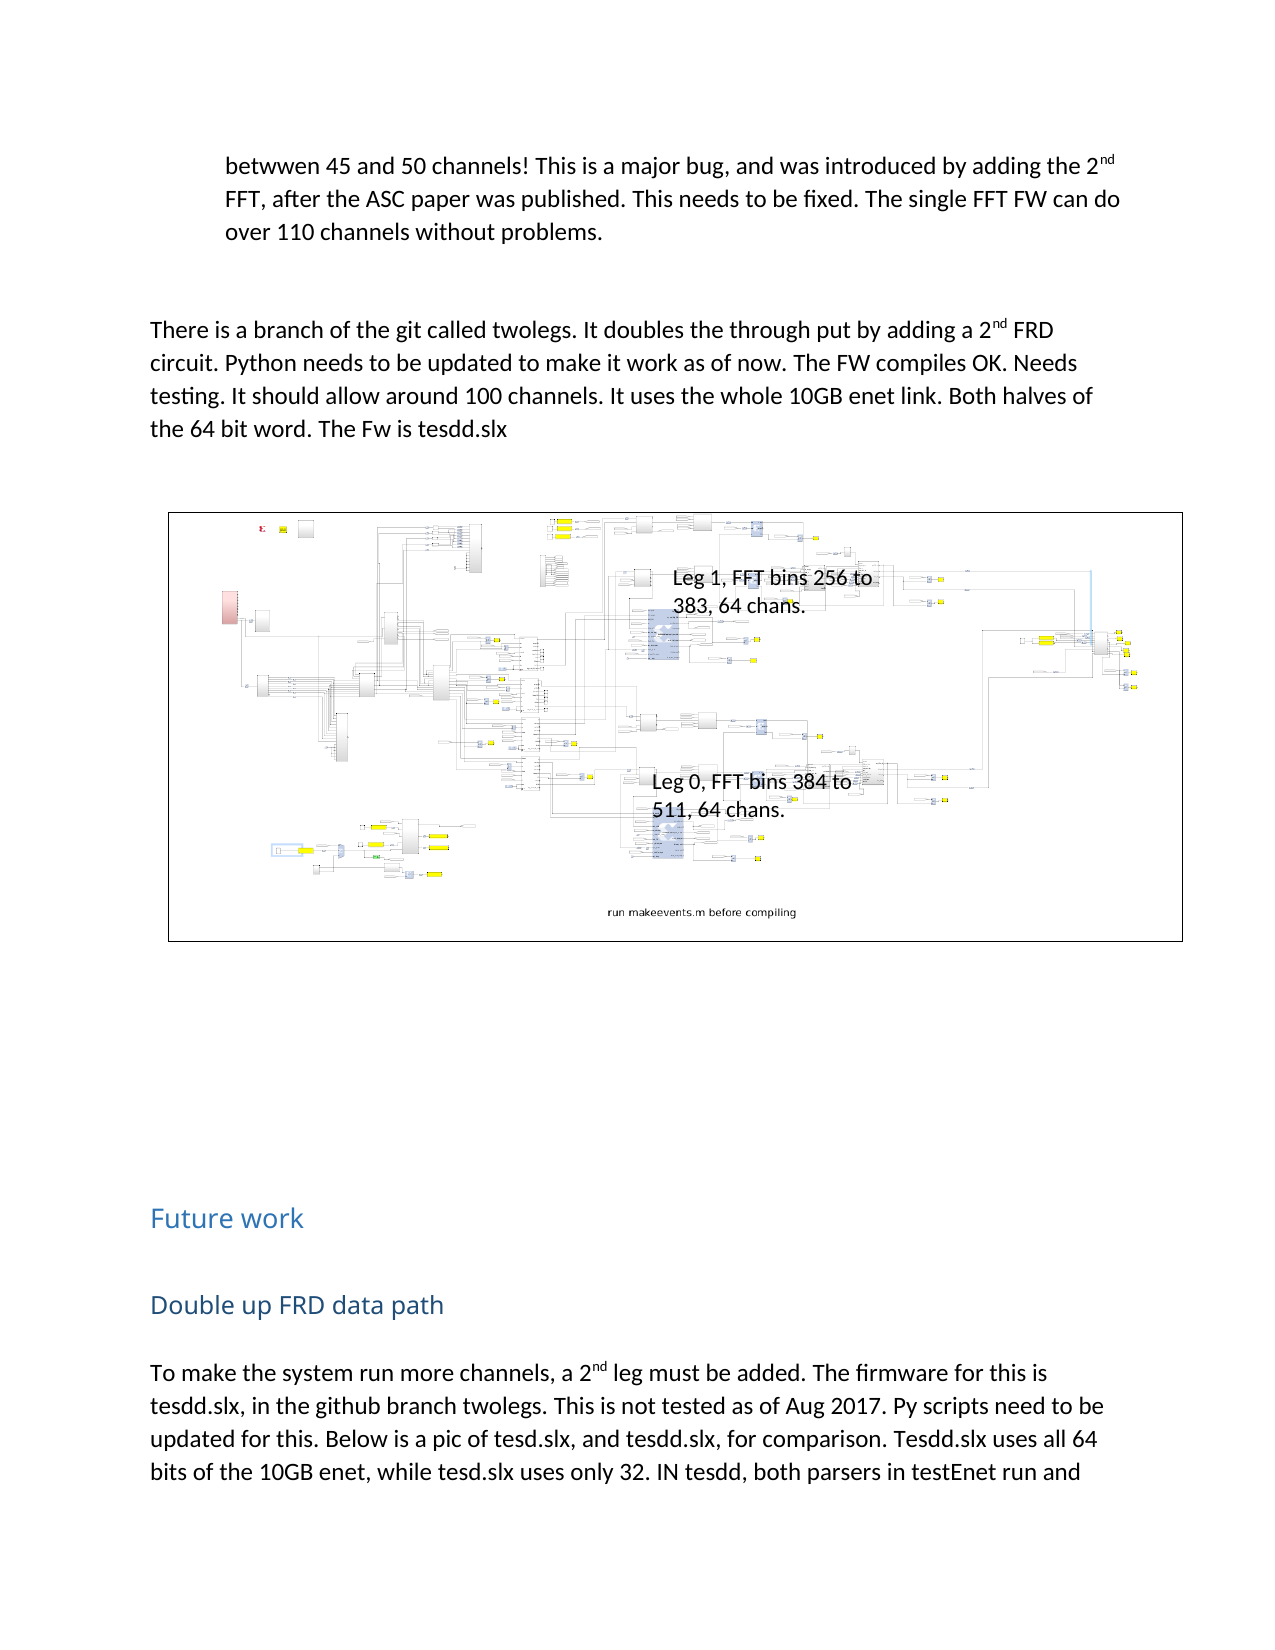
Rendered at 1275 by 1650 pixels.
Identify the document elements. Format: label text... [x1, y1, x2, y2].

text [150, 1357, 1125, 1486]
text There is a branch of the git called twolegs. It doubles the through put by adding a 2nd FRD circuit. Python needs to be updated to make it work as of now. The FW compiles OK. Needs testing. It should allow around 100 channels. It uses the whole 10GB enet link. Both halves of the 64 bit word. The Fw is tesdd.slx [150, 314, 1125, 444]
subtitle Future work [150, 1199, 1125, 1236]
picture [169, 513, 1182, 941]
subtitle Double up FRD data path [150, 1287, 1125, 1321]
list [187, 150, 1125, 246]
